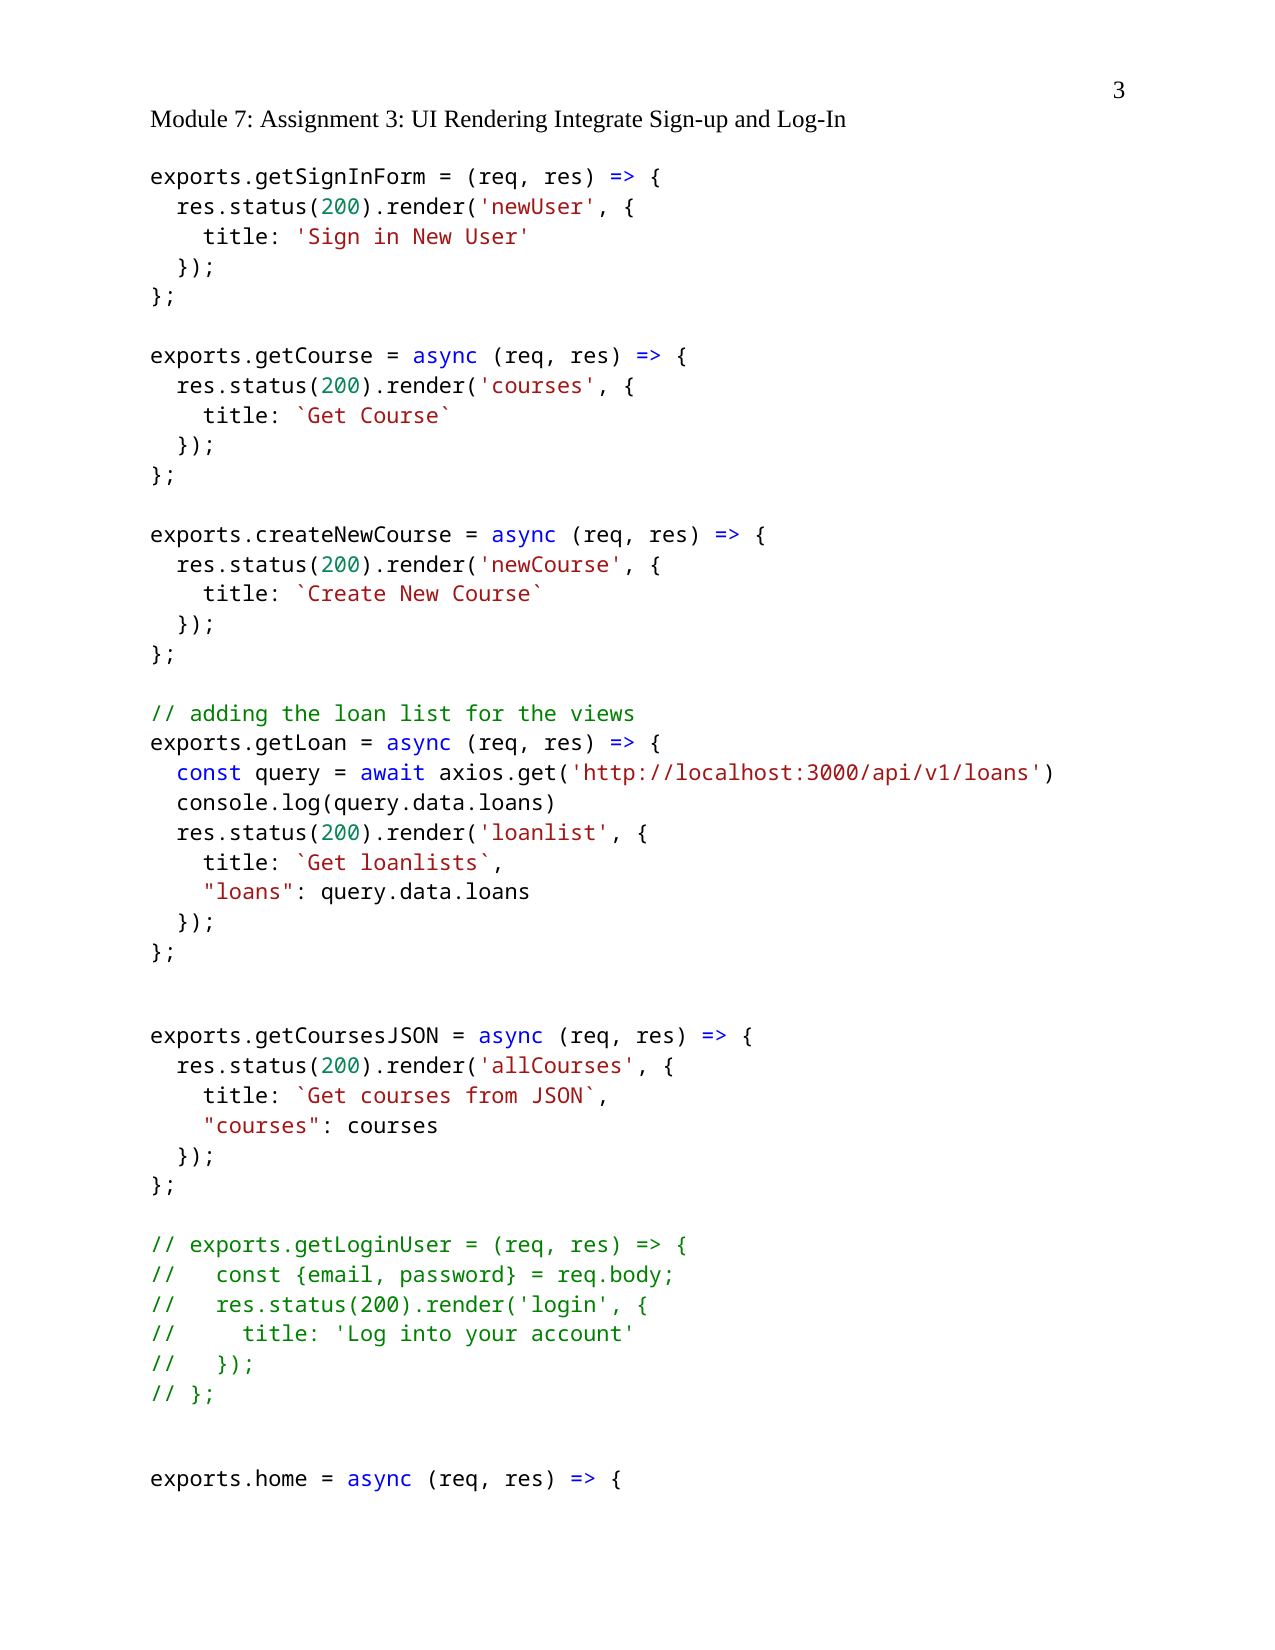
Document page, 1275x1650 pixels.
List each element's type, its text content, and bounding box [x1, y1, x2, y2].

text title: `Create New Course` [150, 578, 1125, 608]
text title: `Get Course` [150, 399, 1125, 429]
text // adding the loan list for the views [150, 697, 1125, 727]
text exports.createNewCourse = async (req, res) => { [150, 519, 1125, 548]
text res.status(200).render('newUser', { [150, 191, 1125, 221]
text exports.getLoan = async (req, res) => { [150, 727, 1125, 757]
text // const {email, password} = req.body; [150, 1259, 1125, 1288]
text const query = await axios.get('http://localhost:3000/api/v1/loans') [150, 757, 1125, 787]
text exports.getCourse = async (req, res) => { [150, 340, 1125, 370]
text exports.getCoursesJSON = async (req, res) => { [150, 1020, 1125, 1050]
text title: 'Sign in New User' [150, 221, 1125, 251]
text }; [150, 936, 1125, 966]
text }); [150, 429, 1125, 459]
text res.status(200).render('newCourse', { [150, 548, 1125, 578]
text exports.getSignInForm = (req, res) => { [150, 161, 1125, 191]
text }; [150, 459, 1125, 489]
text title: `Get loanlists`, [150, 846, 1125, 876]
text }; [150, 638, 1125, 668]
text console.log(query.data.loans) [150, 787, 1125, 817]
text "loans": query.data.loans [150, 876, 1125, 906]
text title: `Get courses from JSON`, [150, 1080, 1125, 1110]
text }); [150, 1139, 1125, 1169]
text }; [150, 1169, 1125, 1199]
text exports.home = async (req, res) => { [150, 1462, 1125, 1492]
text // }); [150, 1348, 1125, 1378]
text }); [150, 608, 1125, 638]
text }); [150, 251, 1125, 280]
text res.status(200).render('loanlist', { [150, 817, 1125, 846]
text "courses": courses [150, 1110, 1125, 1139]
text // res.status(200).render('login', { [150, 1288, 1125, 1318]
text res.status(200).render('allCourses', { [150, 1050, 1125, 1080]
text }; [150, 280, 1125, 310]
text // exports.getLoginUser = (req, res) => { [150, 1229, 1125, 1259]
text }); [150, 906, 1125, 936]
text // title: 'Log into your account' [150, 1318, 1125, 1348]
text // }; [150, 1378, 1125, 1408]
text res.status(200).render('courses', { [150, 370, 1125, 399]
